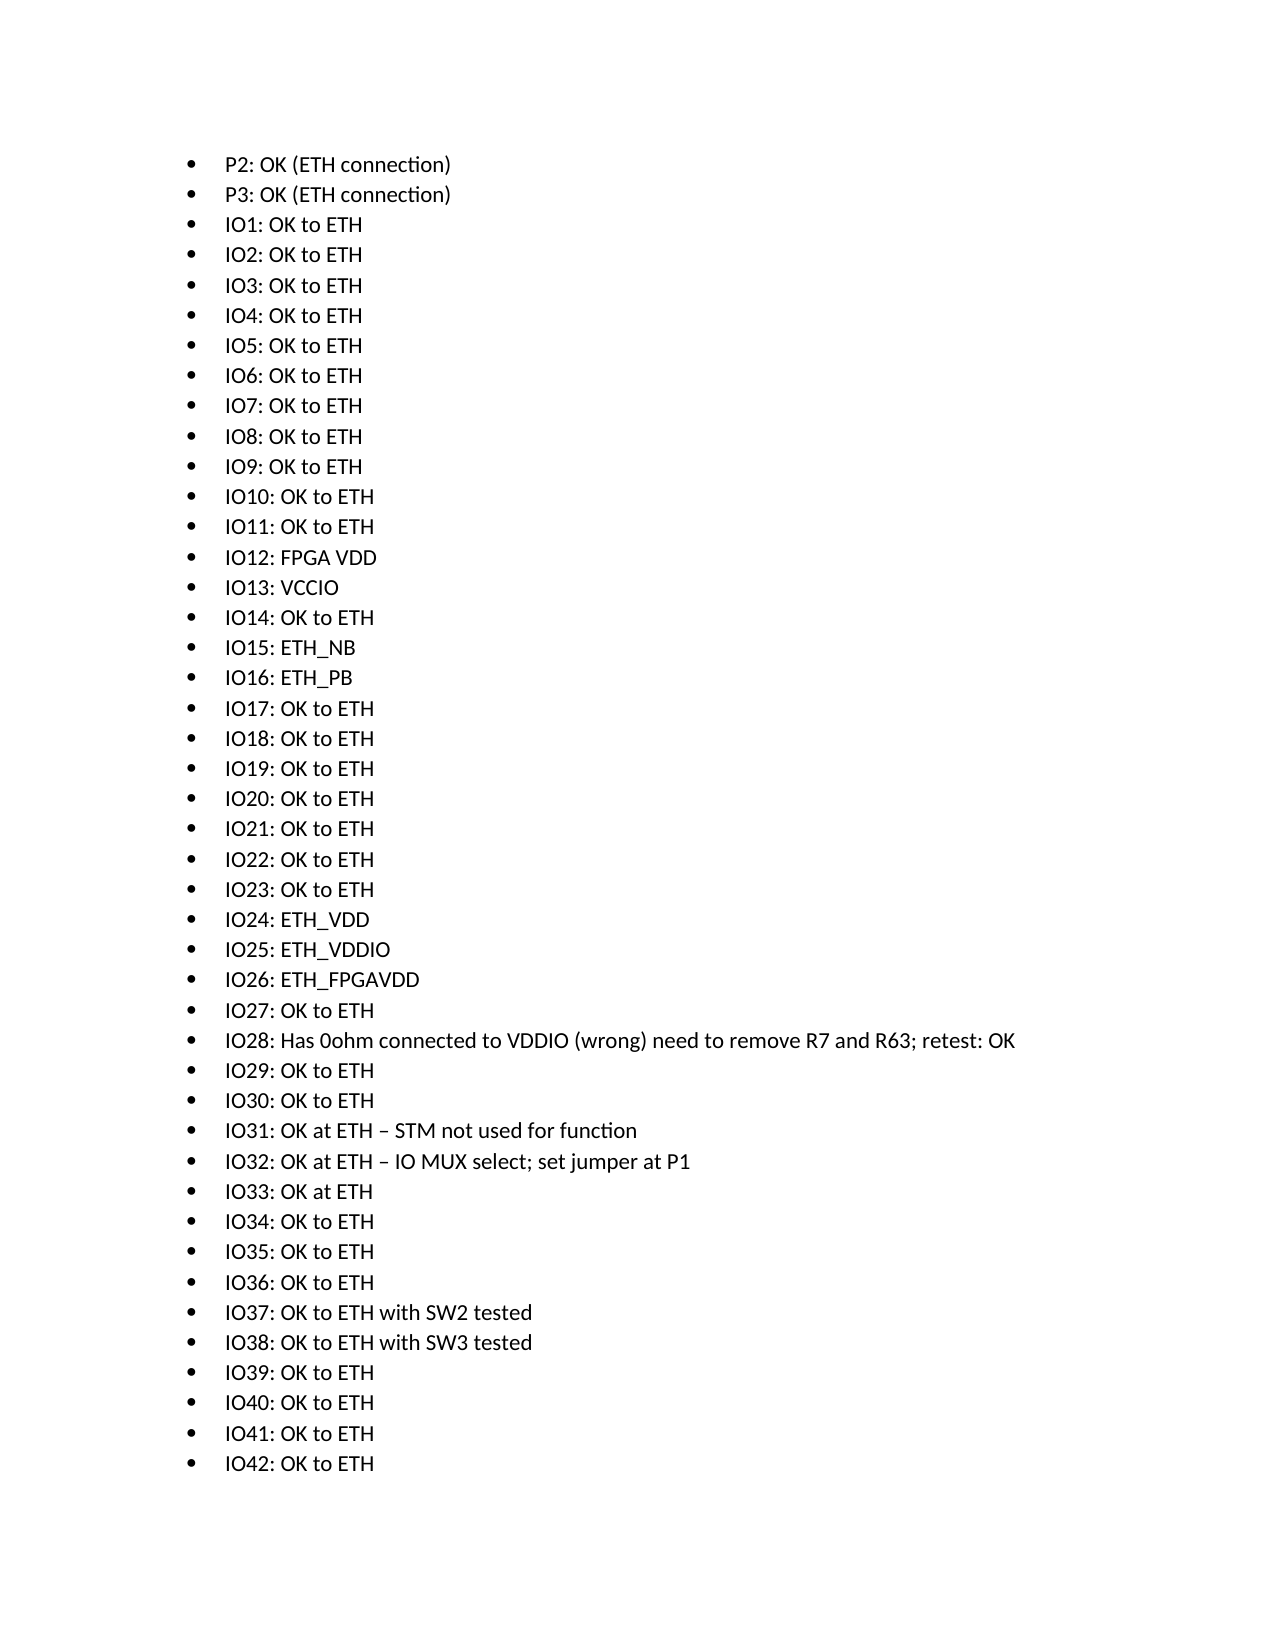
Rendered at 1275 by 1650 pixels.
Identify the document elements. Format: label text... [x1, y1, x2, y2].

list IO42: OK to ETH [187, 1449, 1125, 1477]
list IO22: OK to ETH [187, 845, 1125, 873]
list IO21: OK to ETH [187, 814, 1125, 843]
list IO33: OK at ETH [187, 1177, 1125, 1205]
list IO30: OK to ETH [187, 1086, 1125, 1114]
list P2: OK (ETH connection) [187, 150, 1125, 178]
list IO18: OK to ETH [187, 724, 1125, 752]
list IO16: ETH_PB [187, 663, 1125, 692]
list IO24: ETH_VDD [187, 905, 1125, 933]
list IO39: OK to ETH [187, 1358, 1125, 1386]
list IO36: OK to ETH [187, 1268, 1125, 1296]
list P3: OK (ETH connection) [187, 180, 1125, 208]
list IO13: VCCIO [187, 573, 1125, 601]
list IO28: Has 0ohm connected to VDDIO (wrong) need to remove R7 and R63; retest: OK [187, 1026, 1125, 1054]
list IO35: OK to ETH [187, 1237, 1125, 1266]
list IO3: OK to ETH [187, 271, 1125, 299]
list IO12: FPGA VDD [187, 543, 1125, 571]
list IO6: OK to ETH [187, 361, 1125, 389]
list IO1: OK to ETH [187, 210, 1125, 238]
list IO32: OK at ETH – IO MUX select; set jumper at P1 [187, 1147, 1125, 1175]
list IO9: OK to ETH [187, 452, 1125, 480]
list IO14: OK to ETH [187, 603, 1125, 631]
list IO26: ETH_FPGAVDD [187, 966, 1125, 994]
list IO31: OK at ETH – STM not used for function [187, 1117, 1125, 1145]
list IO41: OK to ETH [187, 1419, 1125, 1447]
list IO25: ETH_VDDIO [187, 935, 1125, 963]
list IO37: OK to ETH with SW2 tested [187, 1298, 1125, 1326]
list IO11: OK to ETH [187, 512, 1125, 541]
list IO29: OK to ETH [187, 1056, 1125, 1084]
list IO7: OK to ETH [187, 392, 1125, 420]
list IO40: OK to ETH [187, 1388, 1125, 1417]
list IO5: OK to ETH [187, 331, 1125, 359]
list IO17: OK to ETH [187, 694, 1125, 722]
list IO8: OK to ETH [187, 422, 1125, 450]
list IO10: OK to ETH [187, 482, 1125, 510]
list IO34: OK to ETH [187, 1207, 1125, 1235]
list IO2: OK to ETH [187, 241, 1125, 269]
list IO38: OK to ETH with SW3 tested [187, 1328, 1125, 1356]
list IO27: OK to ETH [187, 996, 1125, 1024]
list IO15: ETH_NB [187, 633, 1125, 661]
list IO19: OK to ETH [187, 754, 1125, 782]
list IO23: OK to ETH [187, 875, 1125, 903]
list IO20: OK to ETH [187, 784, 1125, 812]
list IO4: OK to ETH [187, 301, 1125, 329]
